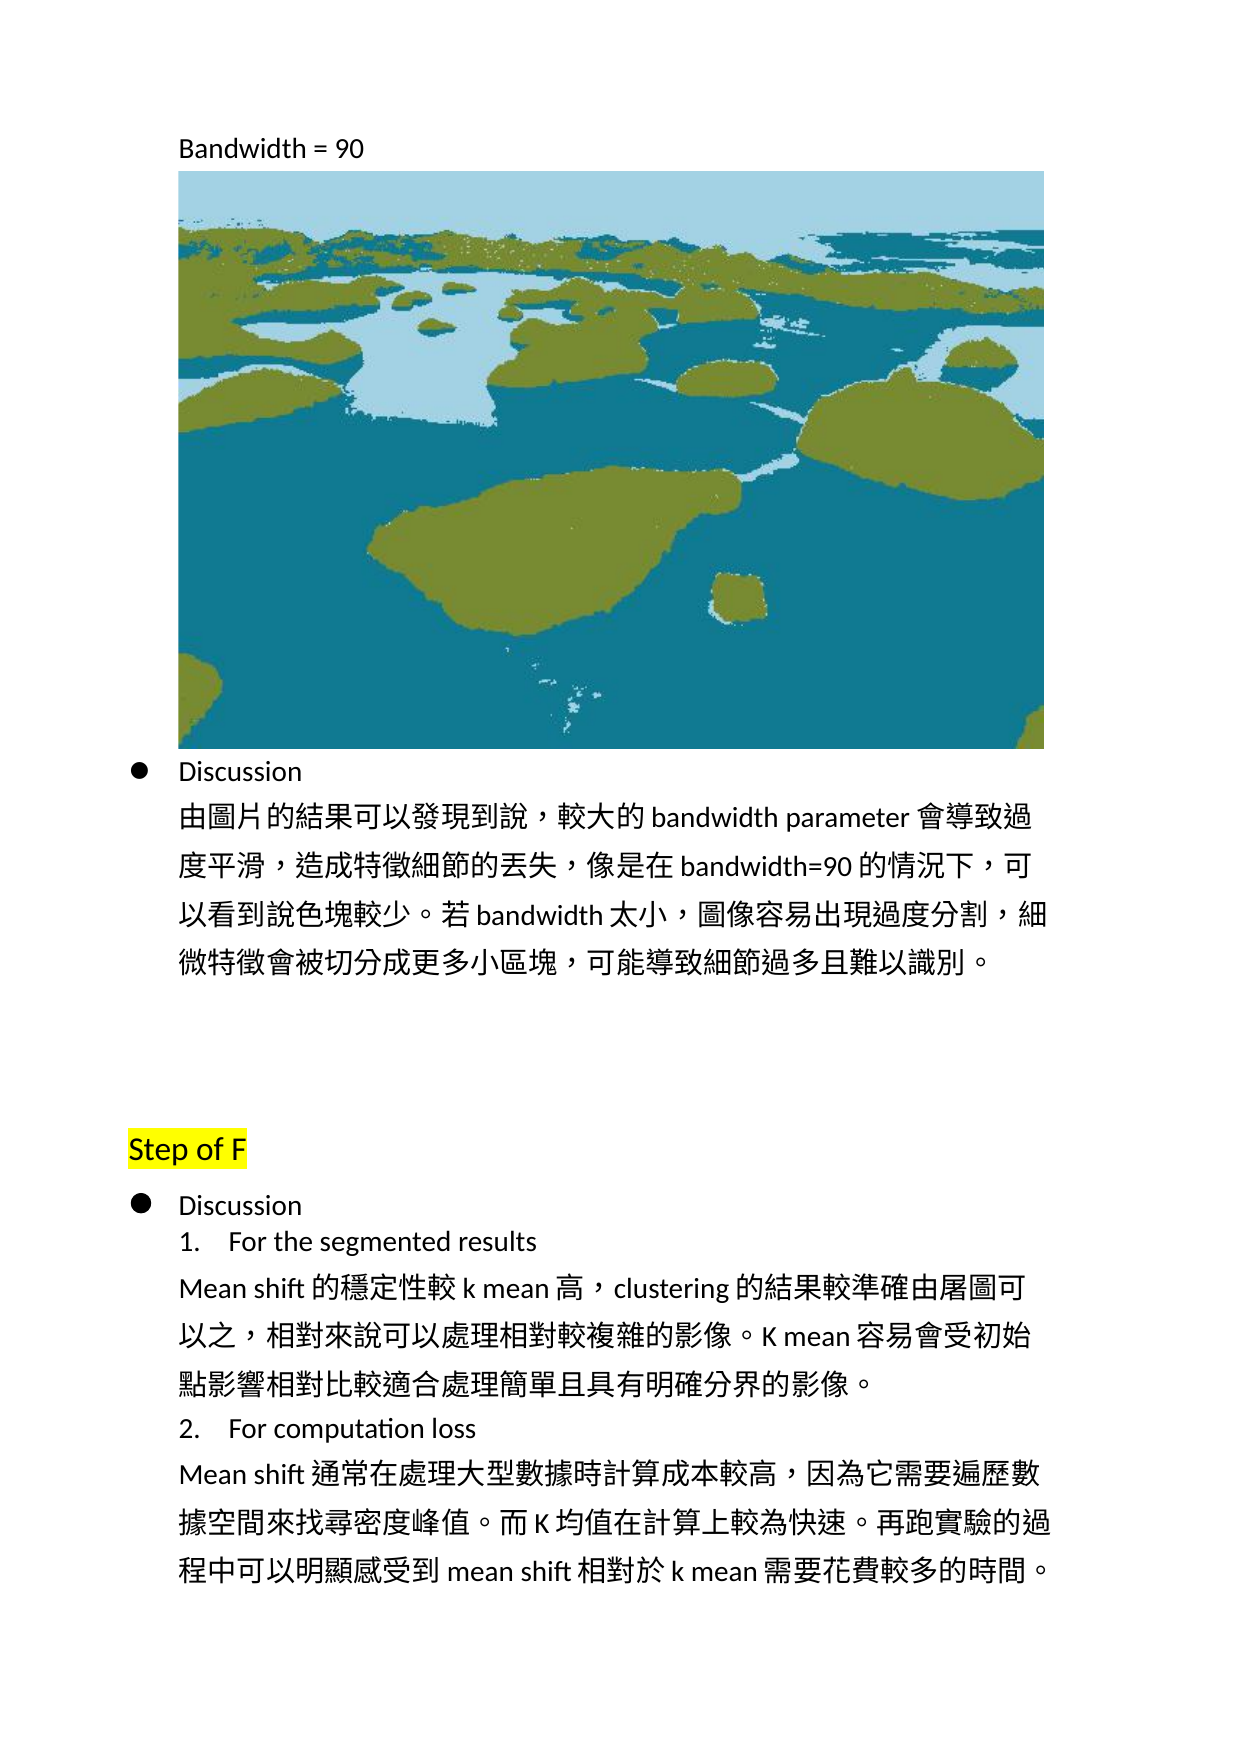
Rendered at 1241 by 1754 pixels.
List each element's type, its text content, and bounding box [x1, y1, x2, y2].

list Discussion [128, 1186, 1053, 1223]
list For computation loss [178, 1410, 1053, 1446]
list Discussion [128, 753, 1053, 789]
list 由圖片的結果可以發現到說，較大的bandwidth parameter會導致過度平滑，造成特徵細節的丟失，像是在bandwidth=90的情況下，可以看到說色塊較少。若bandwidth太小，圖像容易出現過度分割，細微特徵會被切分成更多小區塊，可能導致細節過多且難以識別。 [178, 794, 1053, 982]
text Step of F [128, 1111, 1053, 1186]
picture [178, 171, 1044, 749]
list For the segmented results [178, 1223, 1053, 1259]
text Mean shift的穩定性較k mean高，clustering的結果較準確由屠圖可以之，相對來說可以處理相對較複雜的影像。K mean容易會受初始點影響相對比較適合處理簡單且具有明確分界的影像。 [178, 1264, 1053, 1404]
list Bandwidth = 90 [178, 130, 1053, 166]
list Mean shift通常在處理大型數據時計算成本較高，因為它需要遍歷數據空間來找尋密度峰值。而K均值在計算上較為快速。再跑實驗的過程中可以明顯感受到mean shift相對於k mean需要花費較多的時間。 [178, 1451, 1053, 1590]
